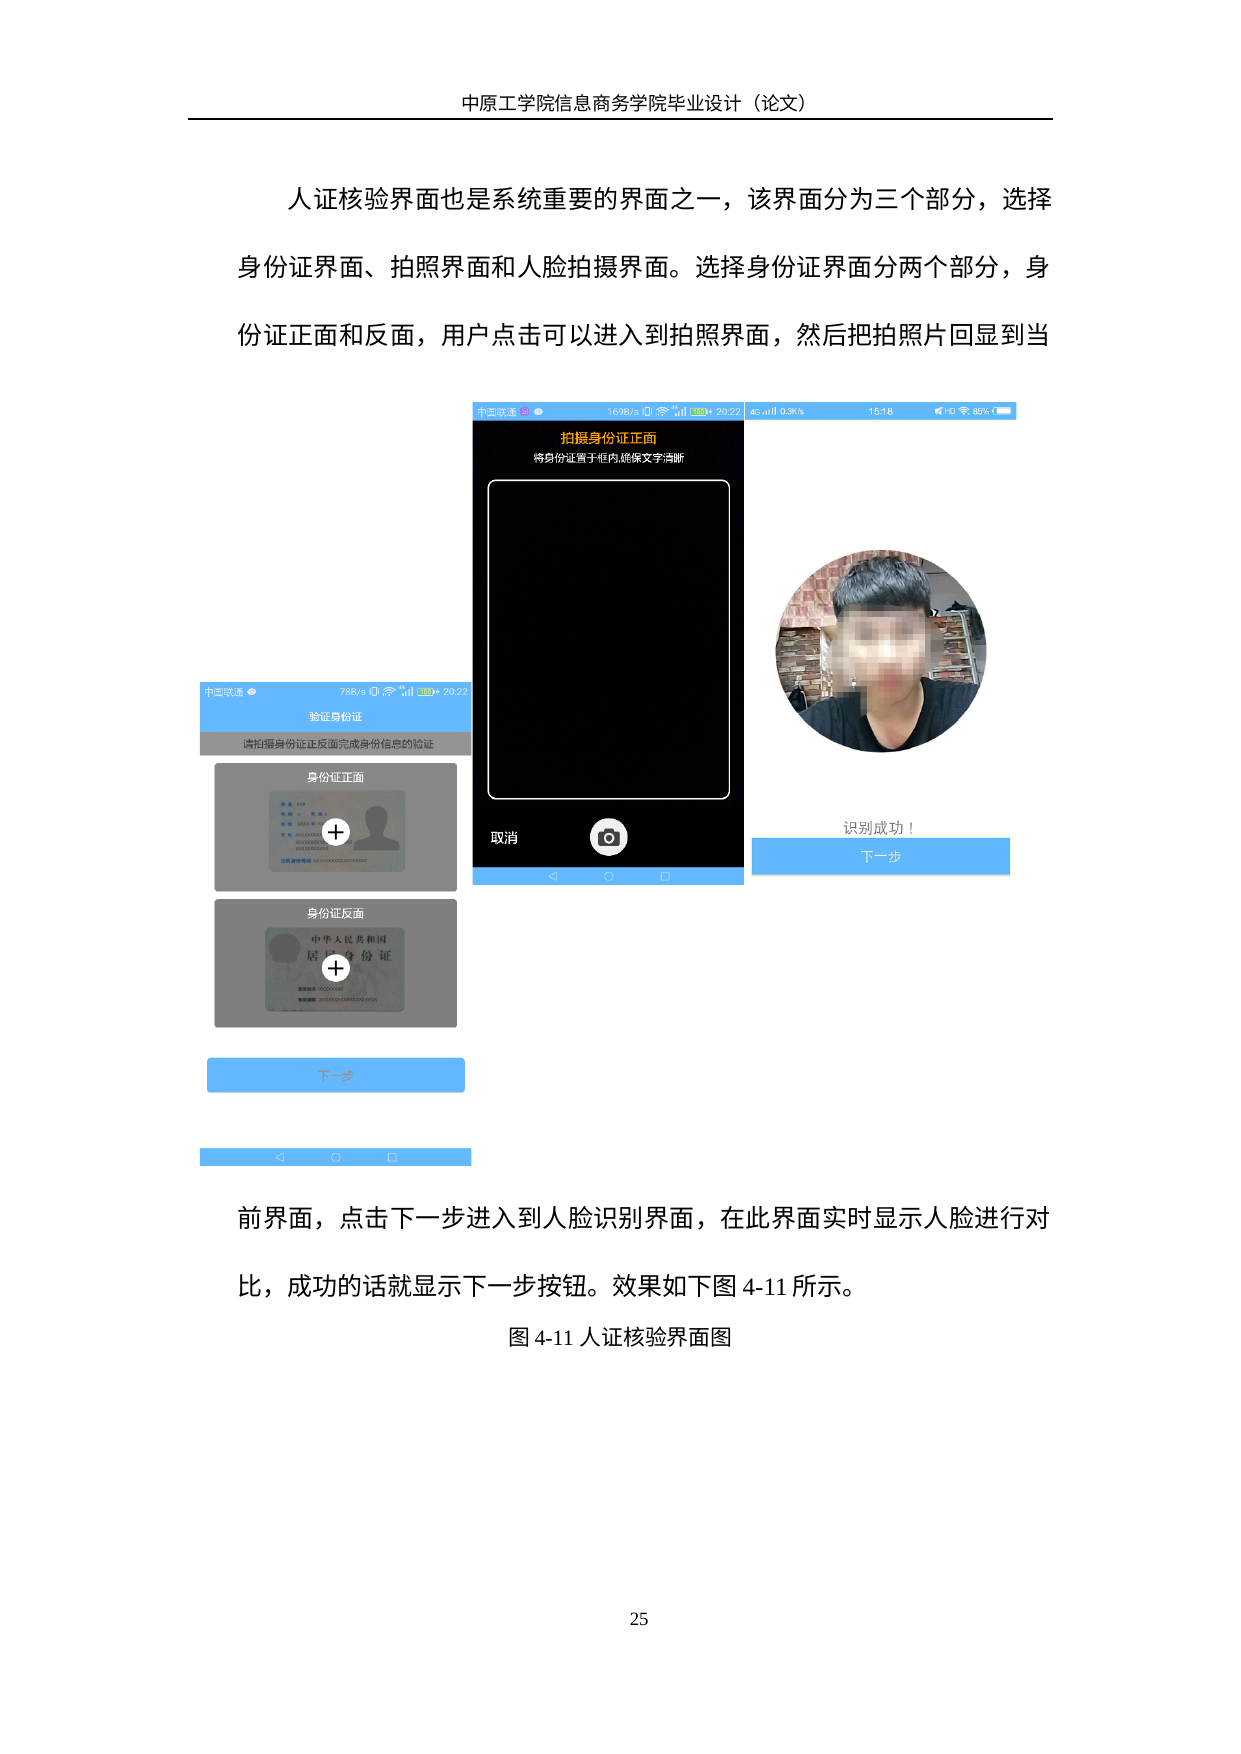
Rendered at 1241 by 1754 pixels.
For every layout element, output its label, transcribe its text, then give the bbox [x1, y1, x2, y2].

text 图4-11 人证核验界面图 [187, 1318, 1053, 1352]
picture [199, 402, 1017, 1166]
